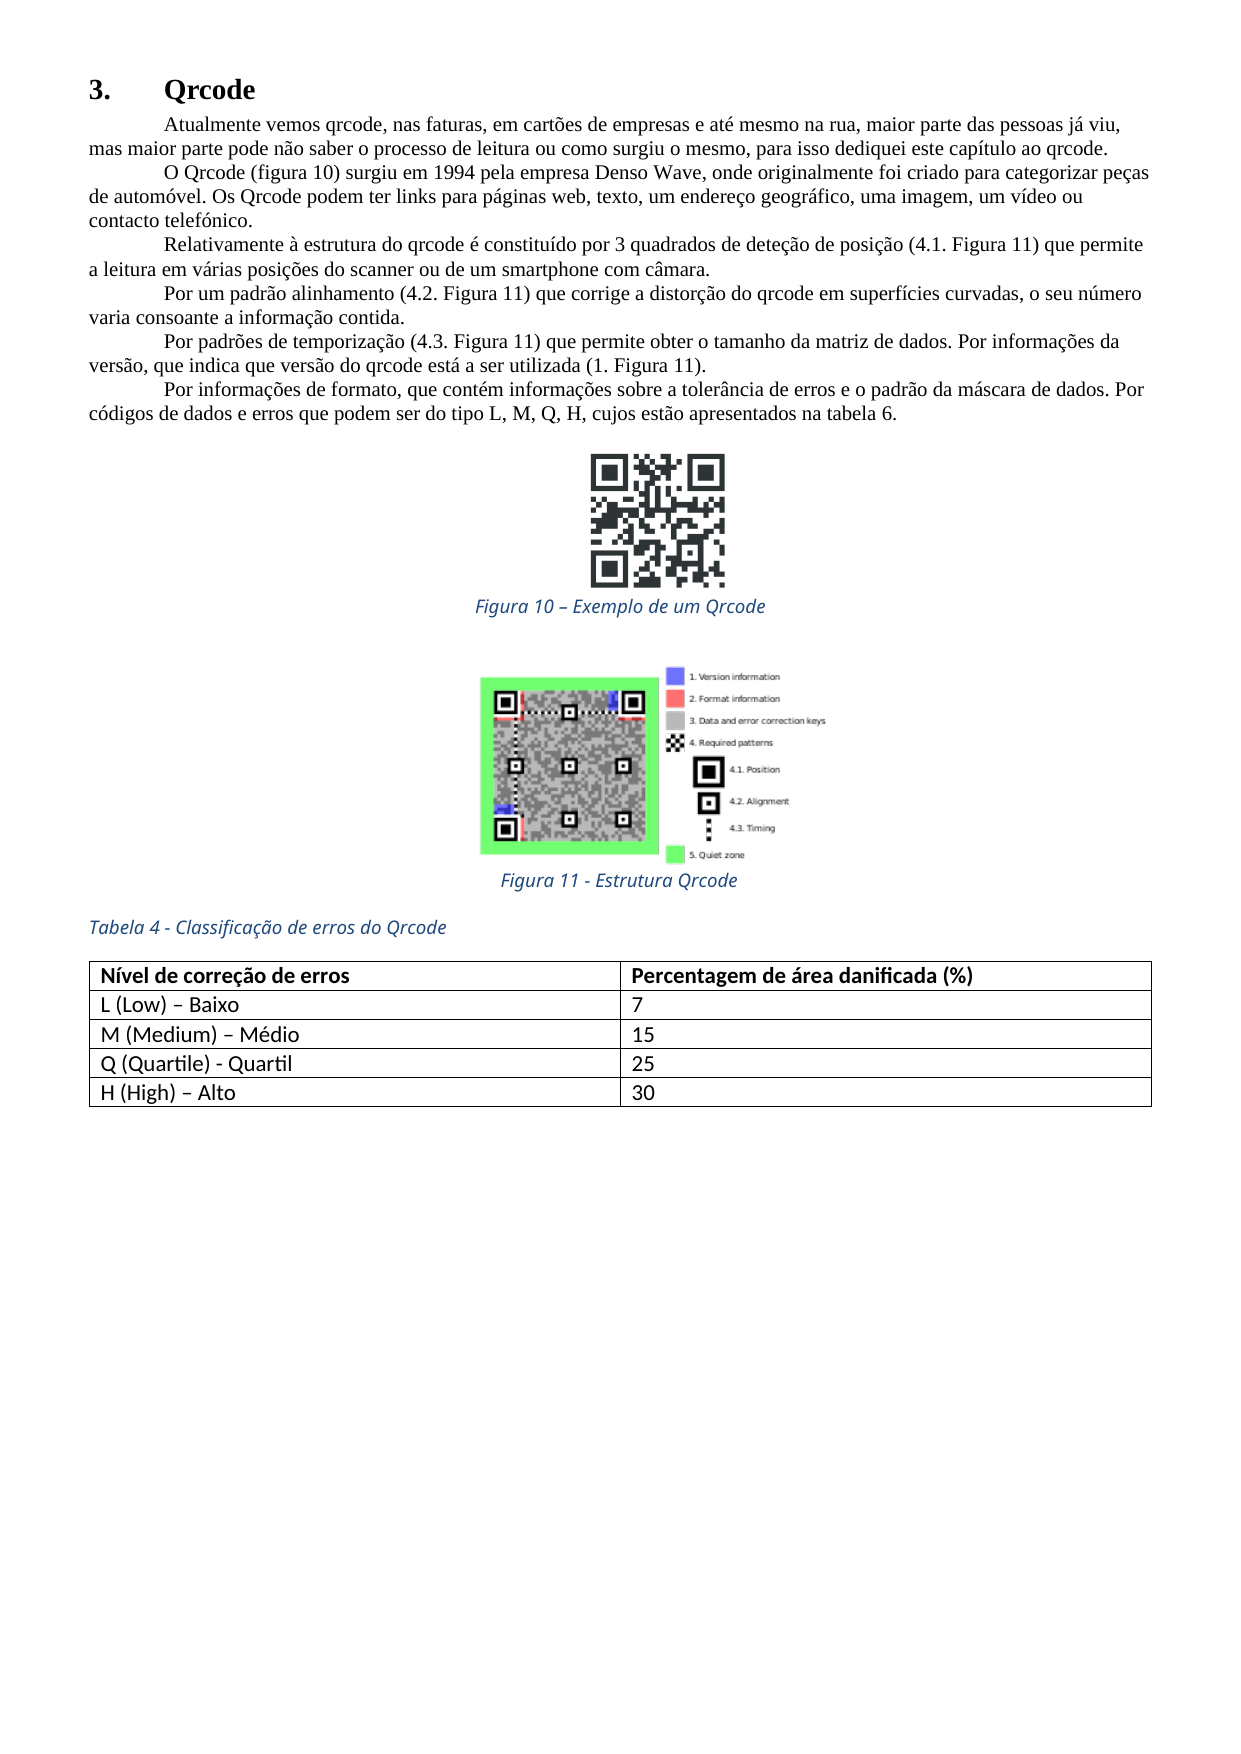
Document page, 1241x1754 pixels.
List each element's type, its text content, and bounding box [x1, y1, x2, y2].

table_cell 25 [621, 1049, 1151, 1077]
text Por um padrão alinhamento (4.2. Figura 11) que corrige a distorção do qrcode em superfícies curvadas, o seu número varia consoante a informação contida. [89, 281, 1152, 329]
text Figura 10 – Exemplo de um Qrcode [89, 593, 1152, 618]
text O Qrcode (figura 10) surgiu em 1994 pela empresa Denso Wave, onde originalmente foi criado para categorizar peças de automóvel. Os Qrcode podem ter links para páginas web, texto, um endereço geográfico, uma imagem, um vídeo ou contacto telefónico. [89, 160, 1152, 232]
text Por padrões de temporização (4.3. Figura 11) que permite obter o tamanho da matriz de dados. Por informações da versão, que indica que versão do qrcode está a ser utilizada (1. Figura 11). [89, 329, 1152, 377]
table_header Percentagem de área danificada (%) [621, 962, 1151, 989]
table_cell H (High) – Alto [90, 1078, 620, 1106]
text Por informações de formato, que contém informações sobre a tolerância de erros e o padrão da máscara de dados. Por códigos de dados e erros que podem ser do tipo L, M, Q, H, cujos estão apresentados na tabela 6. [89, 377, 1152, 425]
subtitle Qrcode [89, 72, 1152, 106]
text Relativamente à estrutura do qrcode é constituído por 3 quadrados de deteção de posição (4.1. Figura 11) que permite a leitura em várias posições do scanner ou de um smartphone com câmara. [89, 232, 1152, 281]
text Figura 11 - Estrutura Qrcode [89, 868, 1152, 893]
table_cell 30 [621, 1078, 1151, 1106]
picture [475, 663, 841, 868]
table_cell 7 [621, 991, 1151, 1019]
table_cell 15 [621, 1020, 1151, 1048]
table_cell L (Low) – Baixo [90, 991, 620, 1019]
picture [585, 448, 730, 593]
table_cell Q (Quartile) - Quartil [90, 1049, 620, 1077]
text Tabela 4 - Classificação de erros do Qrcode [89, 914, 1152, 940]
table_header Nível de correção de erros [90, 962, 620, 989]
text Atualmente vemos qrcode, nas faturas, em cartões de empresas e até mesmo na rua, maior parte das pessoas já viu, mas maior parte pode não saber o processo de leitura ou como surgiu o mesmo, para isso dediquei este capítulo ao qrcode. [89, 112, 1152, 160]
table_cell M (Medium) – Médio [90, 1020, 620, 1048]
